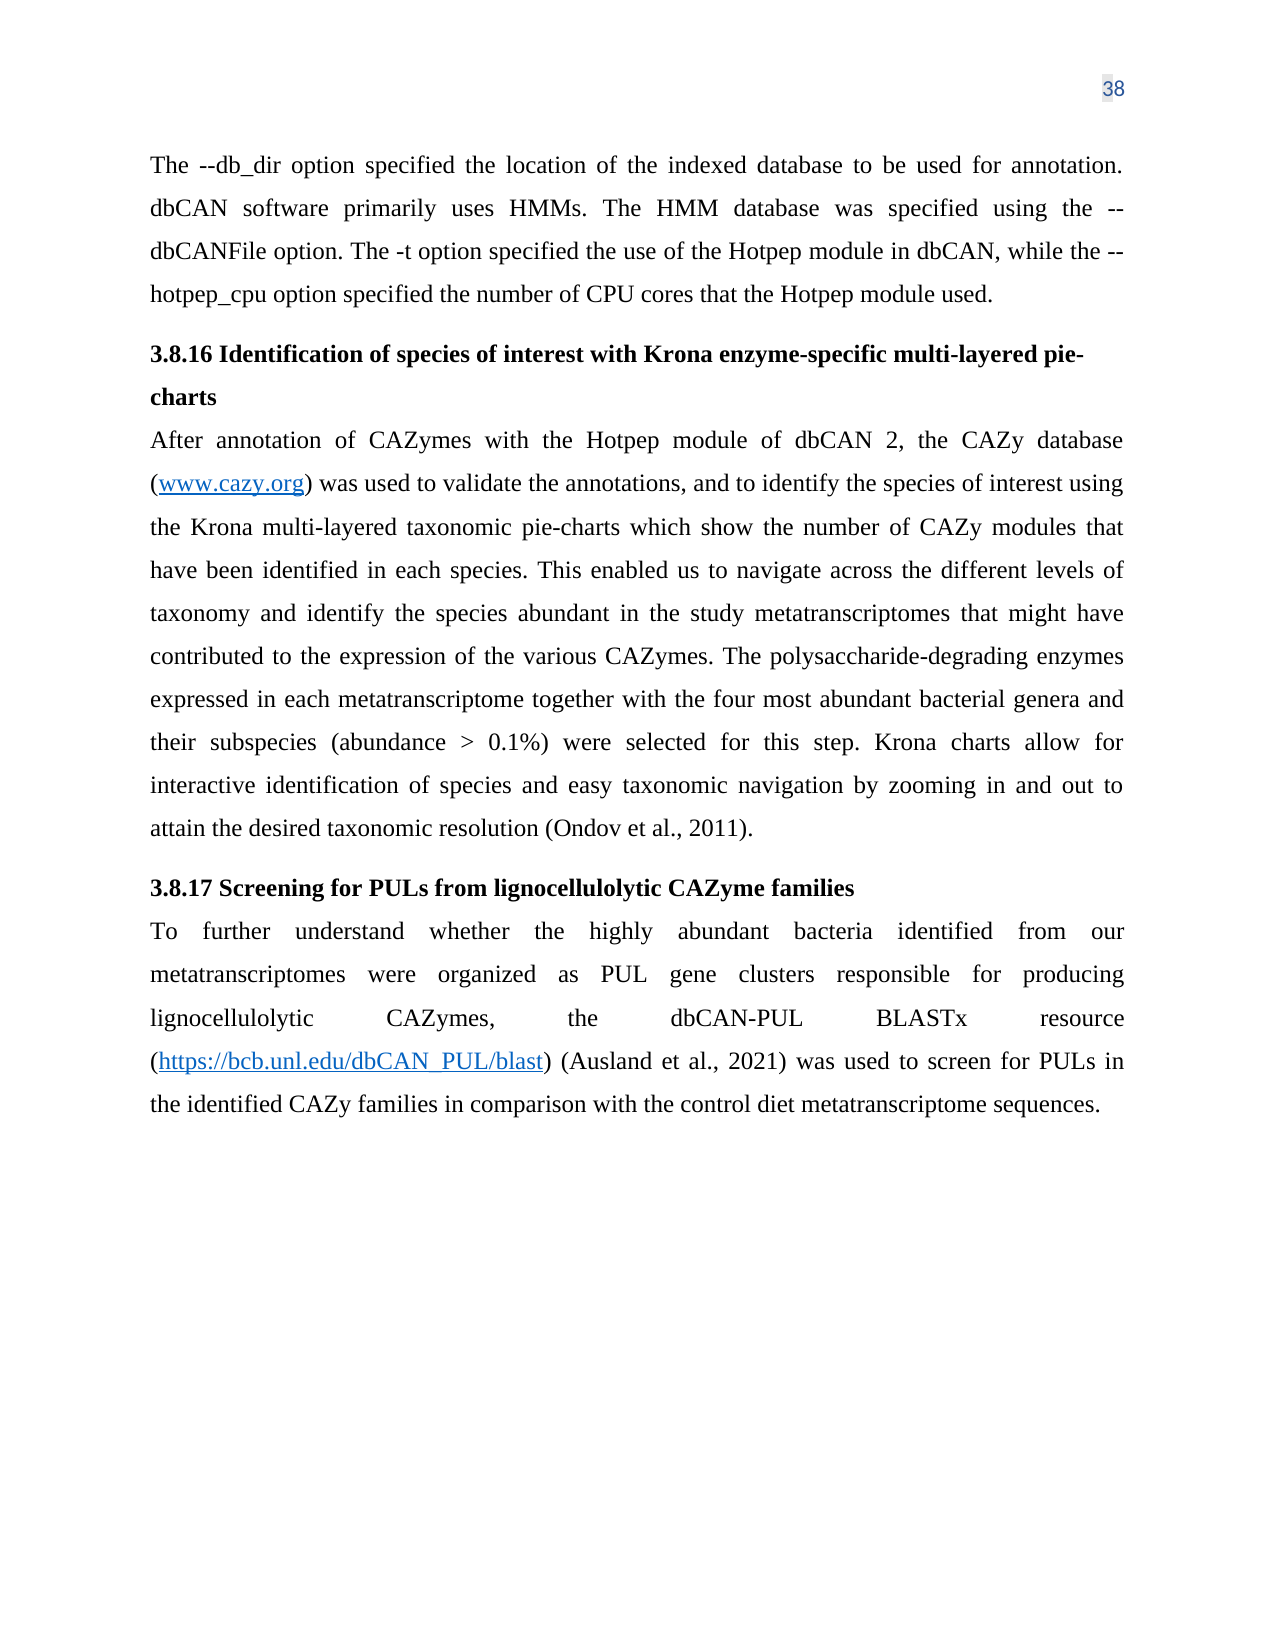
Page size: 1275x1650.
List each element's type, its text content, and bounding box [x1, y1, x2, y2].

text After annotation of CAZymes with the Hotpep module of dbCAN 2, the CAZy database (www.cazy.org) was used to validate the annotations, and to identify the species of interest using the Krona multi-layered taxonomic pie-charts which show the number of CAZy modules that have been identified in each species. This enabled us to navigate across the different levels of taxonomy and identify the species abundant in the study metatranscriptomes that might have contributed to the expression of the various CAZymes. The polysaccharide-degrading enzymes expressed in each metatranscriptome together with the four most abundant bacterial genera and their subspecies (abundance > 0.1%) were selected for this step. Krona charts allow for interactive identification of species and easy taxonomic navigation by zooming in and out to attain the desired taxonomic resolution (Ondov et al., 2011). [150, 425, 1125, 842]
subtitle 3.8.17 Screening for PULs from lignocellulolytic CAZyme families [150, 873, 1125, 902]
subtitle 3.8.16 Identification of species of interest with Krona enzyme-specific multi-layered pie-charts [150, 339, 1125, 411]
text The --db_dir option specified the location of the indexed database to be used for annotation. dbCAN software primarily uses HMMs. The HMM database was specified using the --dbCANFile option. The -t option specified the use of the Hotpep module in dbCAN, while the --hotpep_cpu option specified the number of CPU cores that the Hotpep module used. [150, 150, 1125, 308]
text To further understand whether the highly abundant bacteria identified from our metatranscriptomes were organized as PUL gene clusters responsible for producing lignocellulolytic CAZymes, the dbCAN-PUL BLASTx resource (https://bcb.unl.edu/dbCAN_PUL/blast) (Ausland et al., 2021) was used to screen for PULs in the identified CAZy families in comparison with the control diet metatranscriptome sequences. [150, 916, 1125, 1118]
